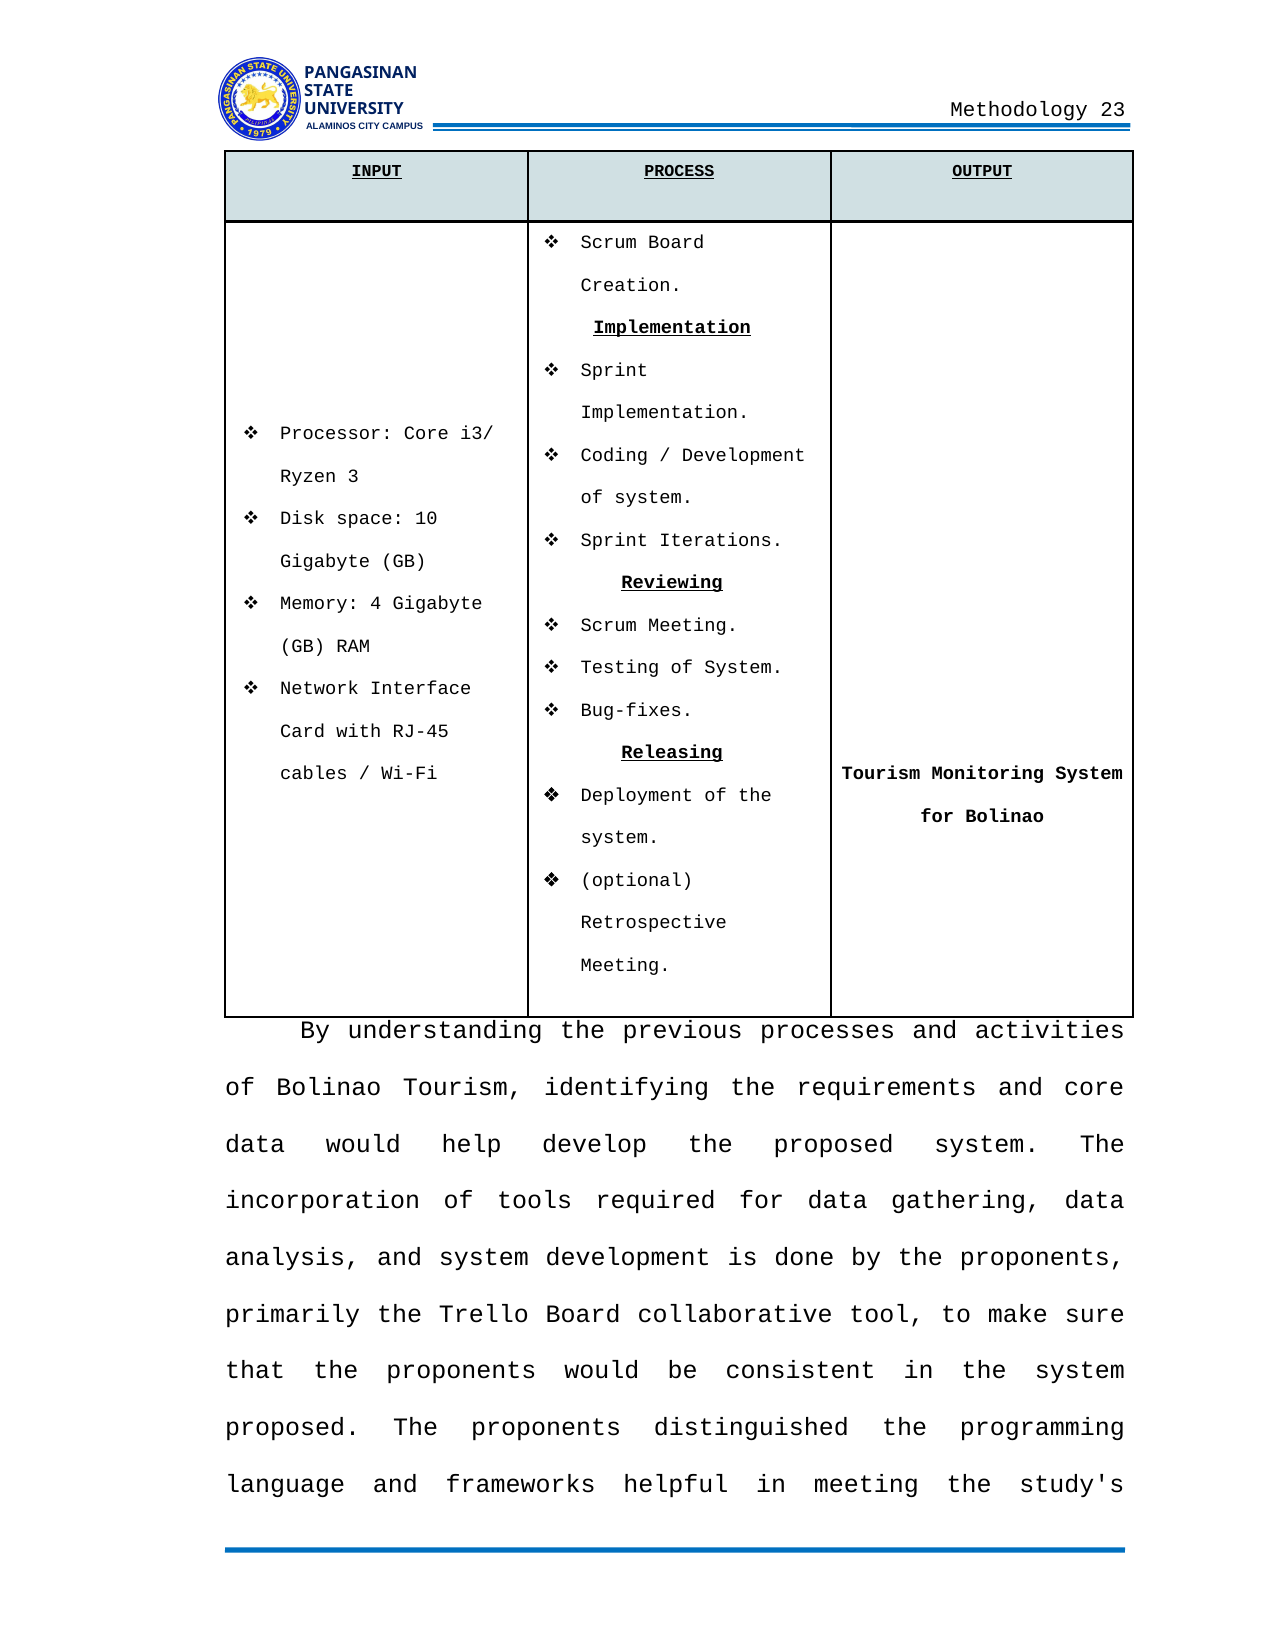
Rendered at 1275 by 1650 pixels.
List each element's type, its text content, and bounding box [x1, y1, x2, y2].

table_cell Tourism Monitoring System for Bolinao Tourism Monitoring System for Bolinao [832, 223, 1132, 1016]
table_header PROCESS [529, 152, 830, 220]
picture [218, 57, 301, 141]
table_header INPUT [226, 152, 527, 220]
table_header OUTPUT [832, 152, 1132, 220]
